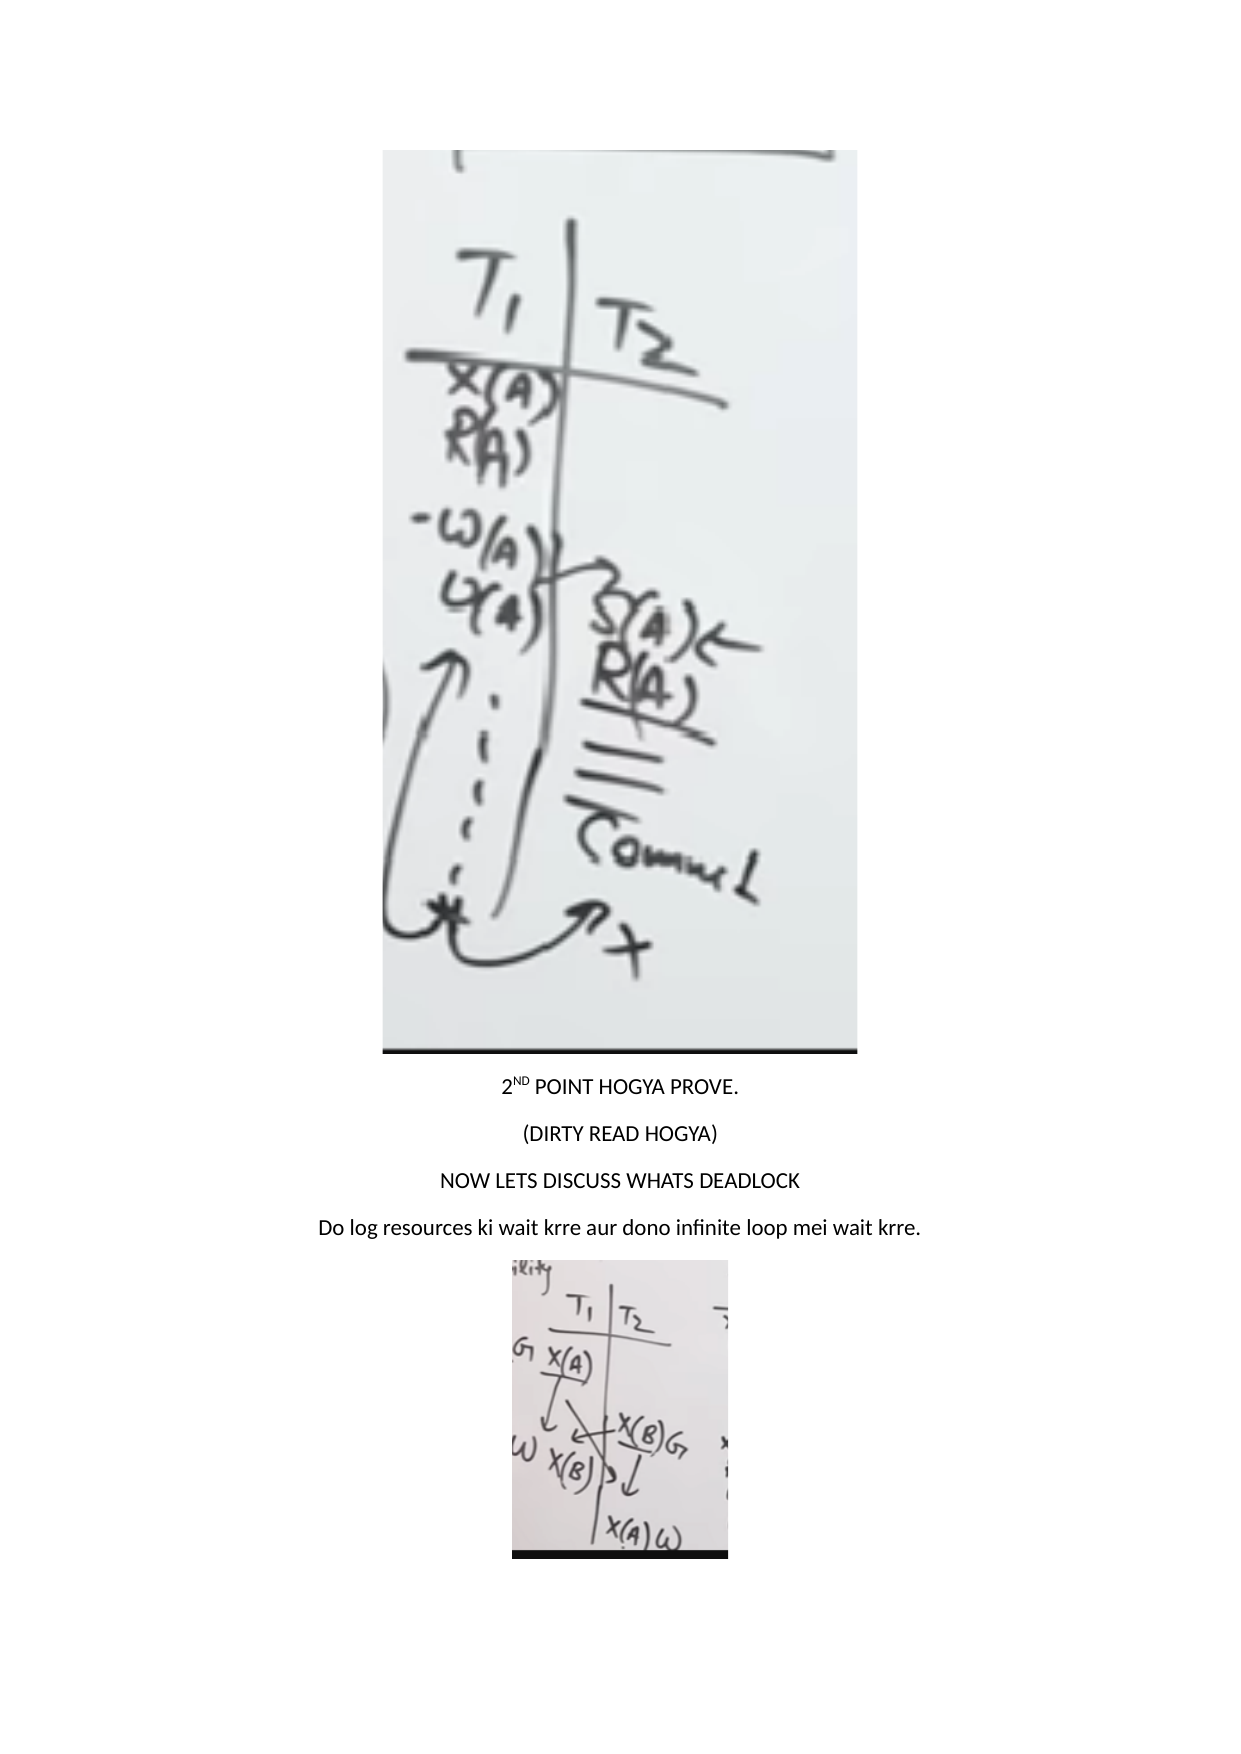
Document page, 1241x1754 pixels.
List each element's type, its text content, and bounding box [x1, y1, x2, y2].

picture [512, 1260, 729, 1559]
text 2ND POINT HOGYA PROVE. [150, 1072, 1090, 1100]
text NOW LETS DISCUSS WHATS DEADLOCK [150, 1166, 1090, 1194]
picture [382, 150, 858, 1054]
text Do log resources ki wait krre aur dono infinite loop mei wait krre. [150, 1213, 1090, 1241]
text (DIRTY READ HOGYA) [150, 1119, 1090, 1147]
